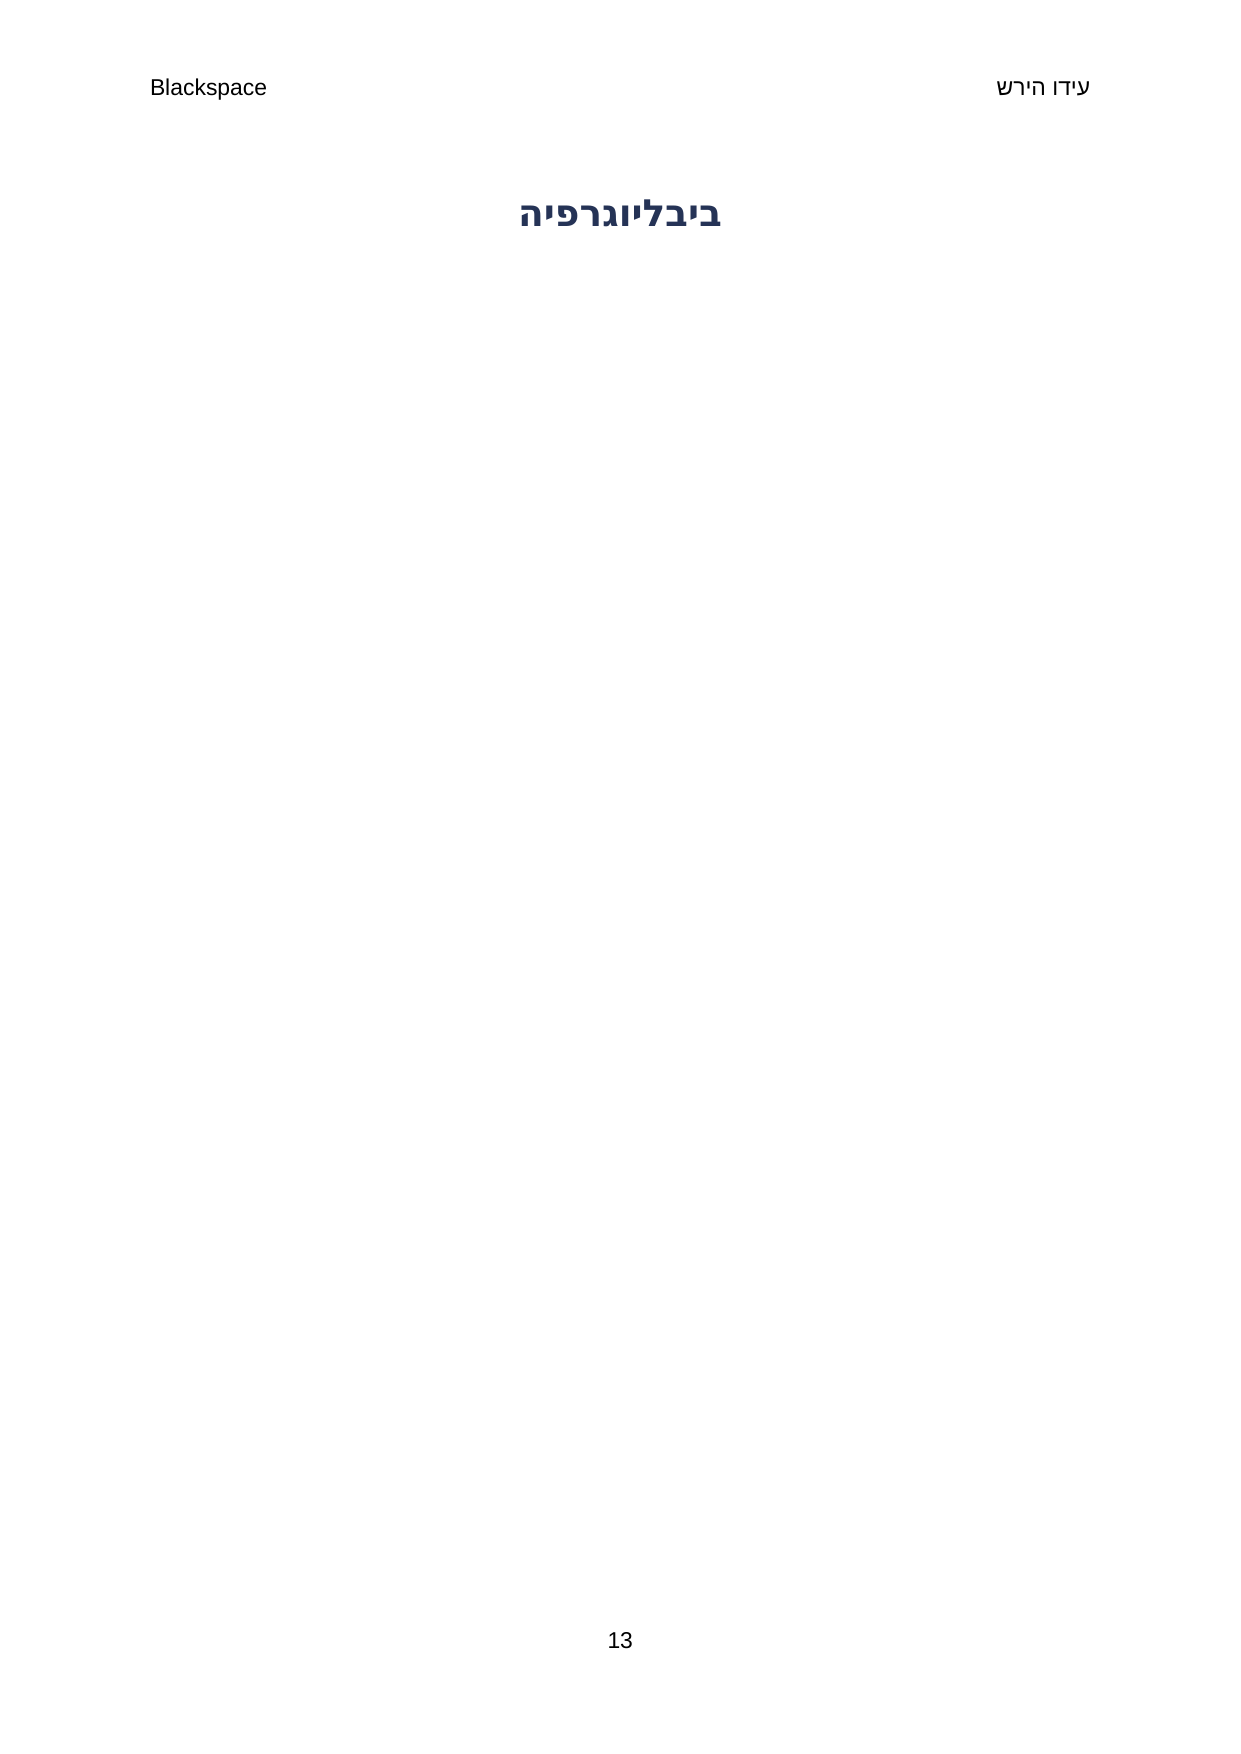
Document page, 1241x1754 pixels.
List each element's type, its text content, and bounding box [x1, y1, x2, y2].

subtitle ביבליוגרפיה [150, 192, 1090, 235]
